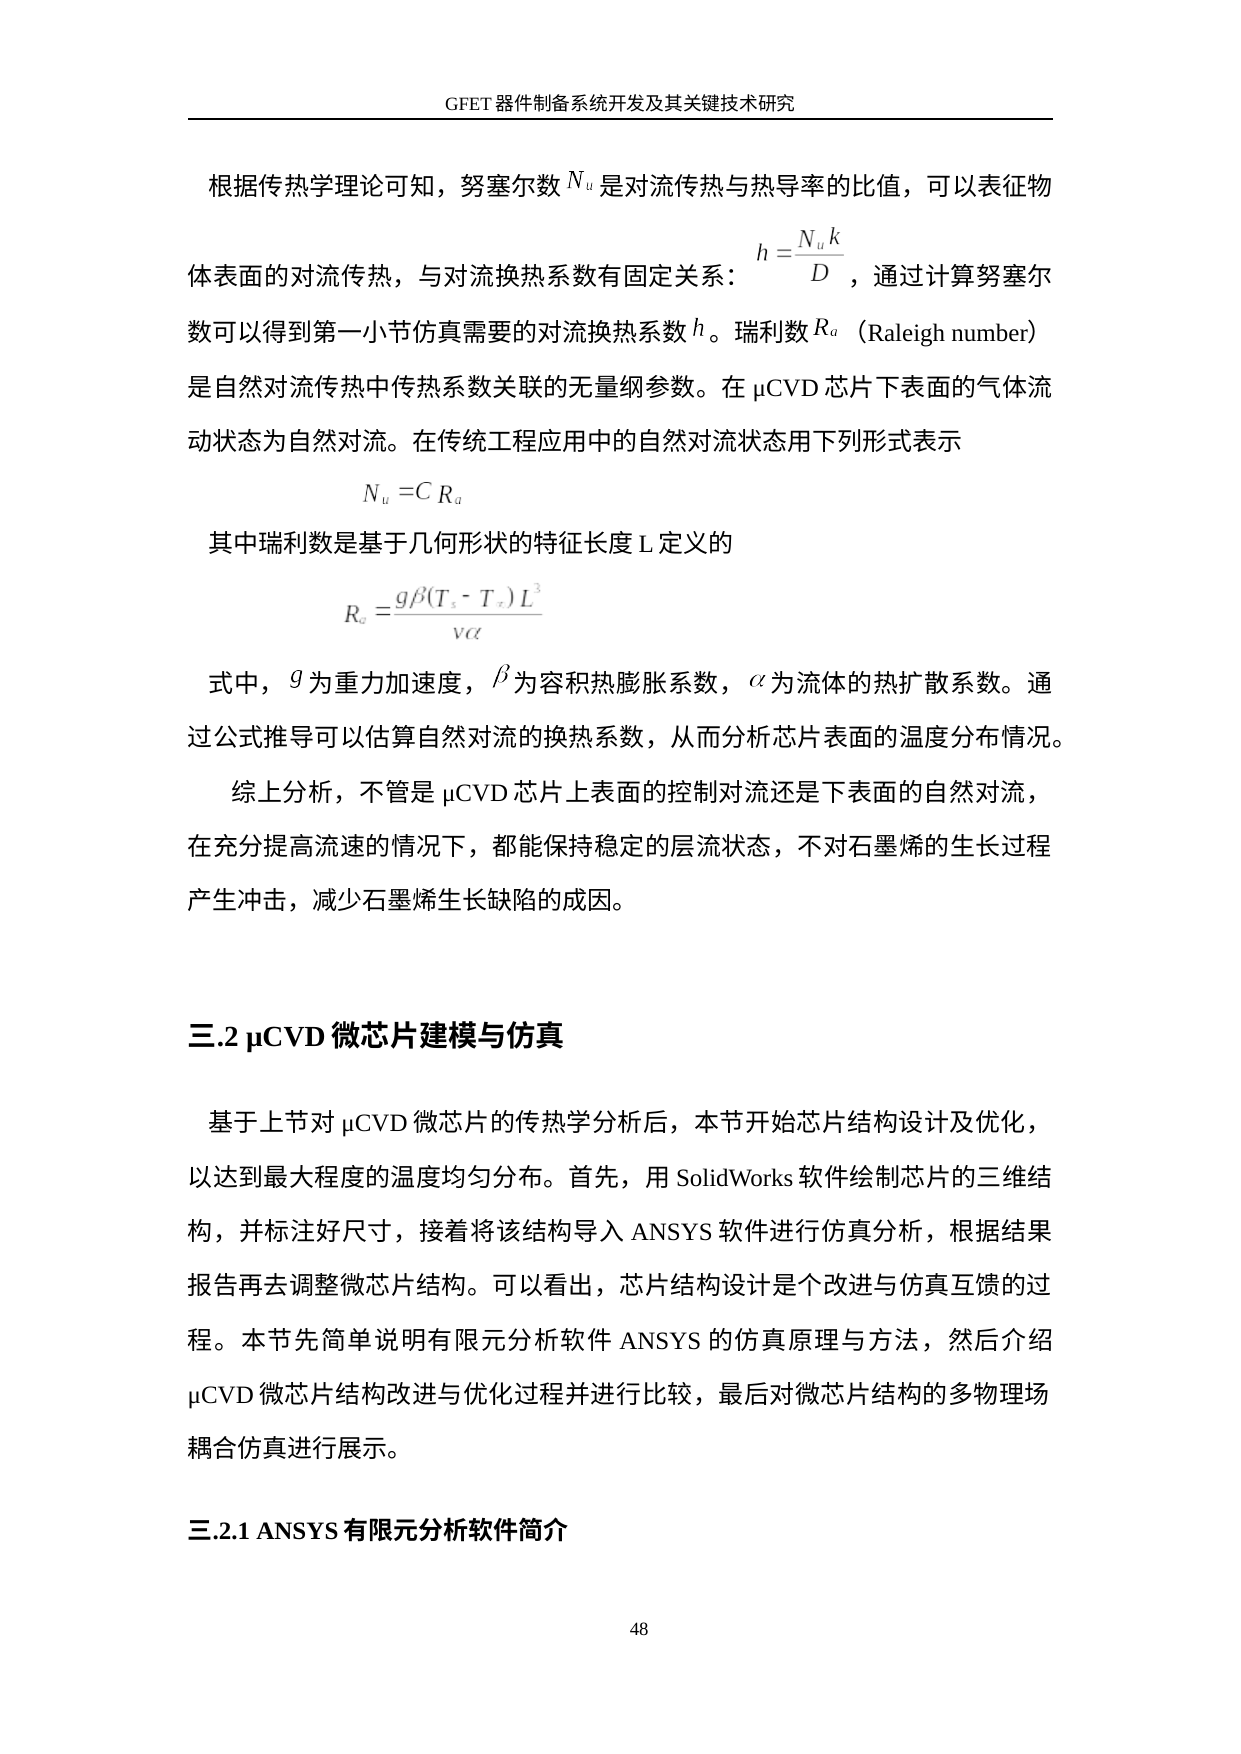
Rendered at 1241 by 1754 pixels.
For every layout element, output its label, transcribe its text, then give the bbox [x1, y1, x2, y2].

subtitle ANSYS有限元分析软件简介 [187, 1510, 1053, 1547]
text 式中，为重力加速度，为容积热膨胀系数，为流体的热扩散系数。通过公式推导可以估算自然对流的换热系数，从而分析芯片表面的温度分布情况。 综上分析，不管是μCVD芯片上表面的控制对流还是下表面的自然对流，在充分提高流速的情况下，都能保持稳定的层流状态，不对石墨烯的生长过程产生冲击，减少石墨烯生长缺陷的成因。 [187, 659, 1053, 917]
text 基于上节对μCVD微芯片的传热学分析后，本节开始芯片结构设计及优化，以达到最大程度的温度均匀分布。首先，用SolidWorks软件绘制芯片的三维结构，并标注好尺寸，接着将该结构导入ANSYS软件进行仿真分析，根据结果报告再去调整微芯片结构。可以看出，芯片结构设计是个改进与仿真互馈的过程。本节先简单说明有限元分析软件ANSYS的仿真原理与方法，然后介绍μCVD微芯片结构改进与优化过程并进行比较，最后对微芯片结构的多物理场耦合仿真进行展示。 [187, 1103, 1053, 1465]
text 根据传热学理论可知，努塞尔数是对流传热与热导率的比值，可以表征物体表面的对流传热，与对流换热系数有固定关系：，通过计算努塞尔数可以得到第一小节仿真需要的对流换热系数。瑞利数（Raleigh number）是自然对流传热中传热系数关联的无量纲参数。在μCVD芯片下表面的气体流动状态为自然对流。在传统工程应用中的自然对流状态用下列形式表示 [187, 164, 1053, 458]
text 其中瑞利数是基于几何形状的特征长度L定义的 [187, 524, 1053, 560]
subtitle μCVD微芯片建模与仿真 [187, 1012, 1053, 1054]
